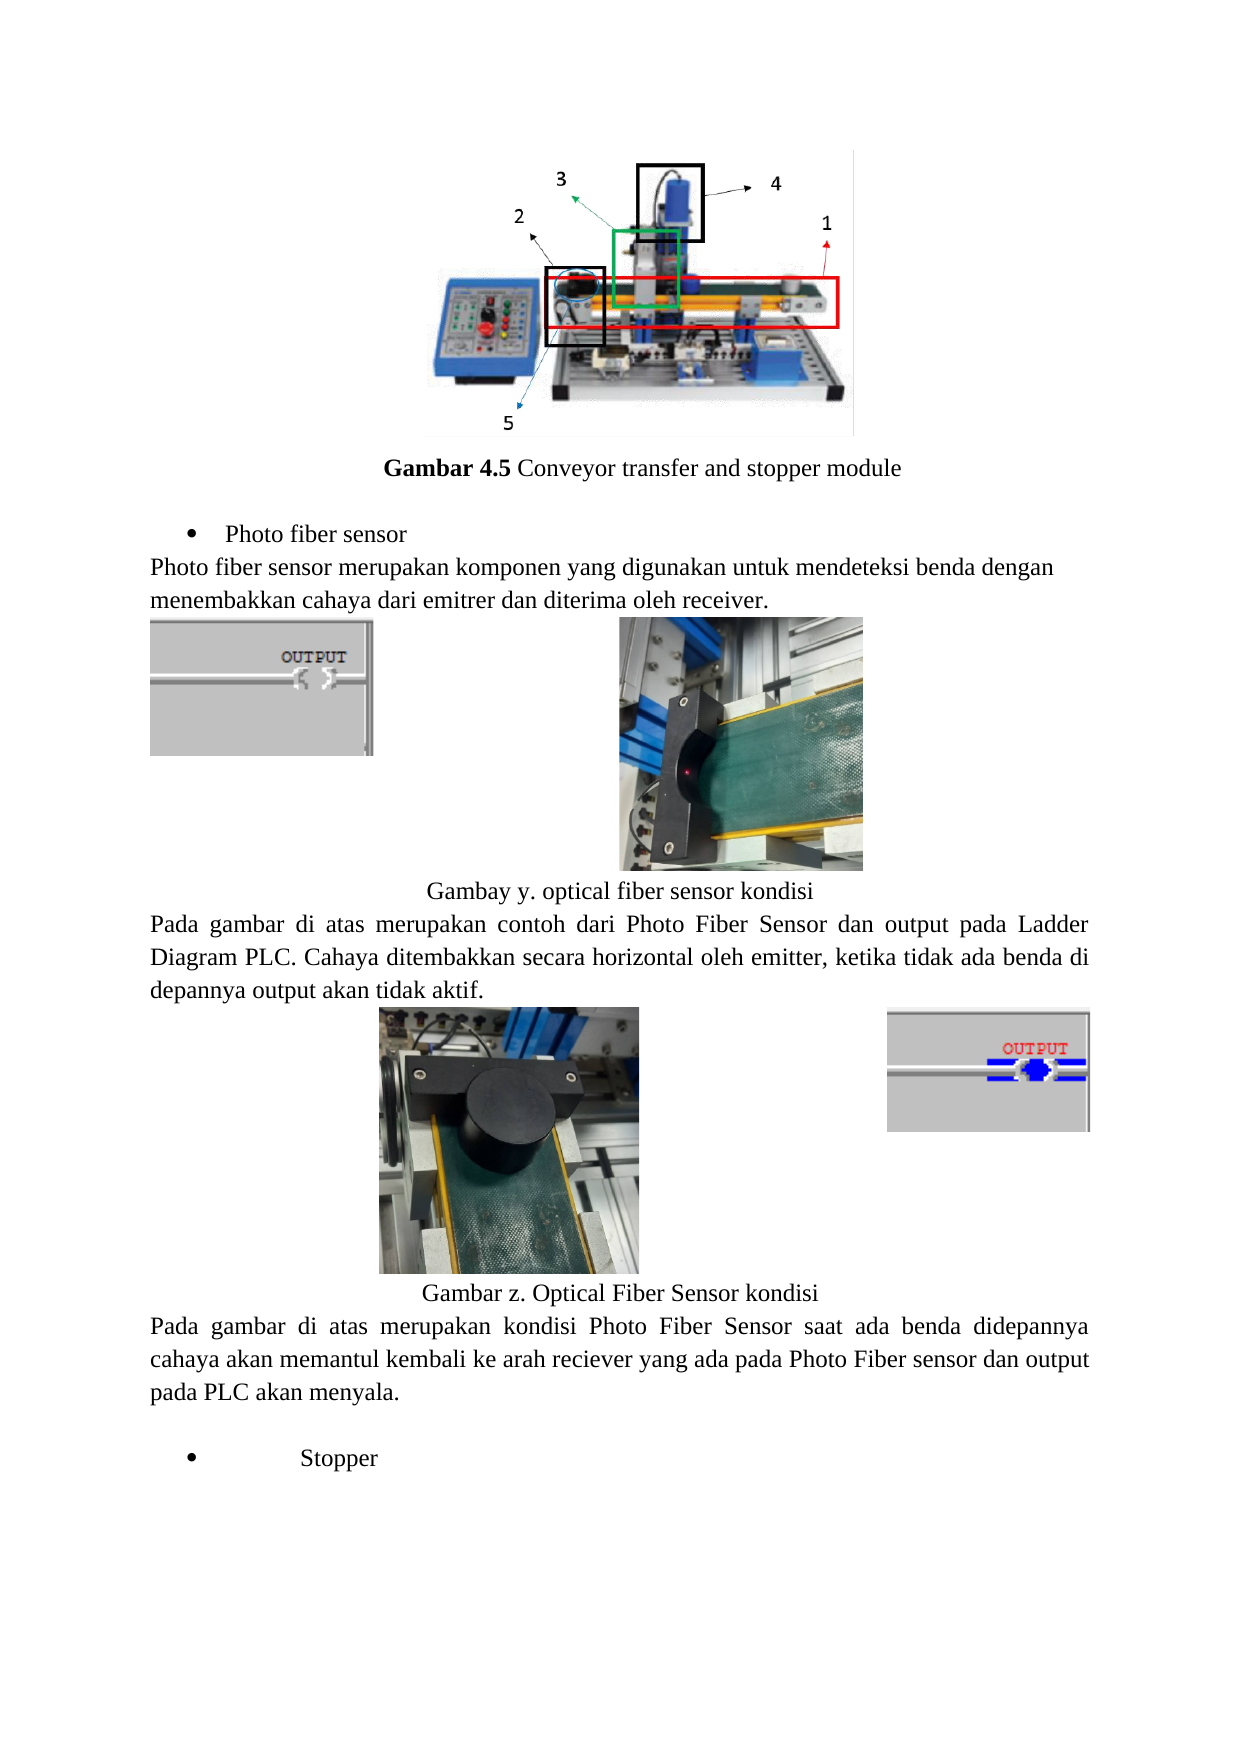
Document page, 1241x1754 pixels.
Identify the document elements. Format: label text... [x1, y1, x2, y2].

text Gambar z. Optical Fiber Sensor kondisi [150, 1278, 1090, 1306]
list Photo fiber sensor [187, 519, 1090, 547]
picture [423, 150, 862, 449]
text Pada gambar di atas merupakan kondisi Photo Fiber Sensor saat ada benda didepannya cahaya akan memantul kembali ke arah reciever yang ada pada Photo Fiber sensor dan output pada PLC akan menyala. [150, 1311, 1090, 1406]
list Gambar 4.5 Conveyor transfer and stopper module [194, 453, 1090, 481]
picture [887, 1007, 1091, 1132]
picture [150, 617, 374, 756]
text Pada gambar di atas merupakan contoh dari Photo Fiber Sensor dan output pada Ladder Diagram PLC. Cahaya ditembakkan secara horizontal oleh emitter, ketika tidak ada benda di depannya output akan tidak aktif. [150, 909, 1090, 1003]
text Photo fiber sensor merupakan komponen yang digunakan untuk mendeteksi benda dengan menembakkan cahaya dari emitrer dan diterima oleh receiver. [150, 552, 1090, 613]
picture [619, 617, 863, 871]
text Gambay y. optical fiber sensor kondisi [150, 876, 1090, 904]
list Stopper [187, 1443, 1090, 1472]
picture [379, 1007, 640, 1274]
